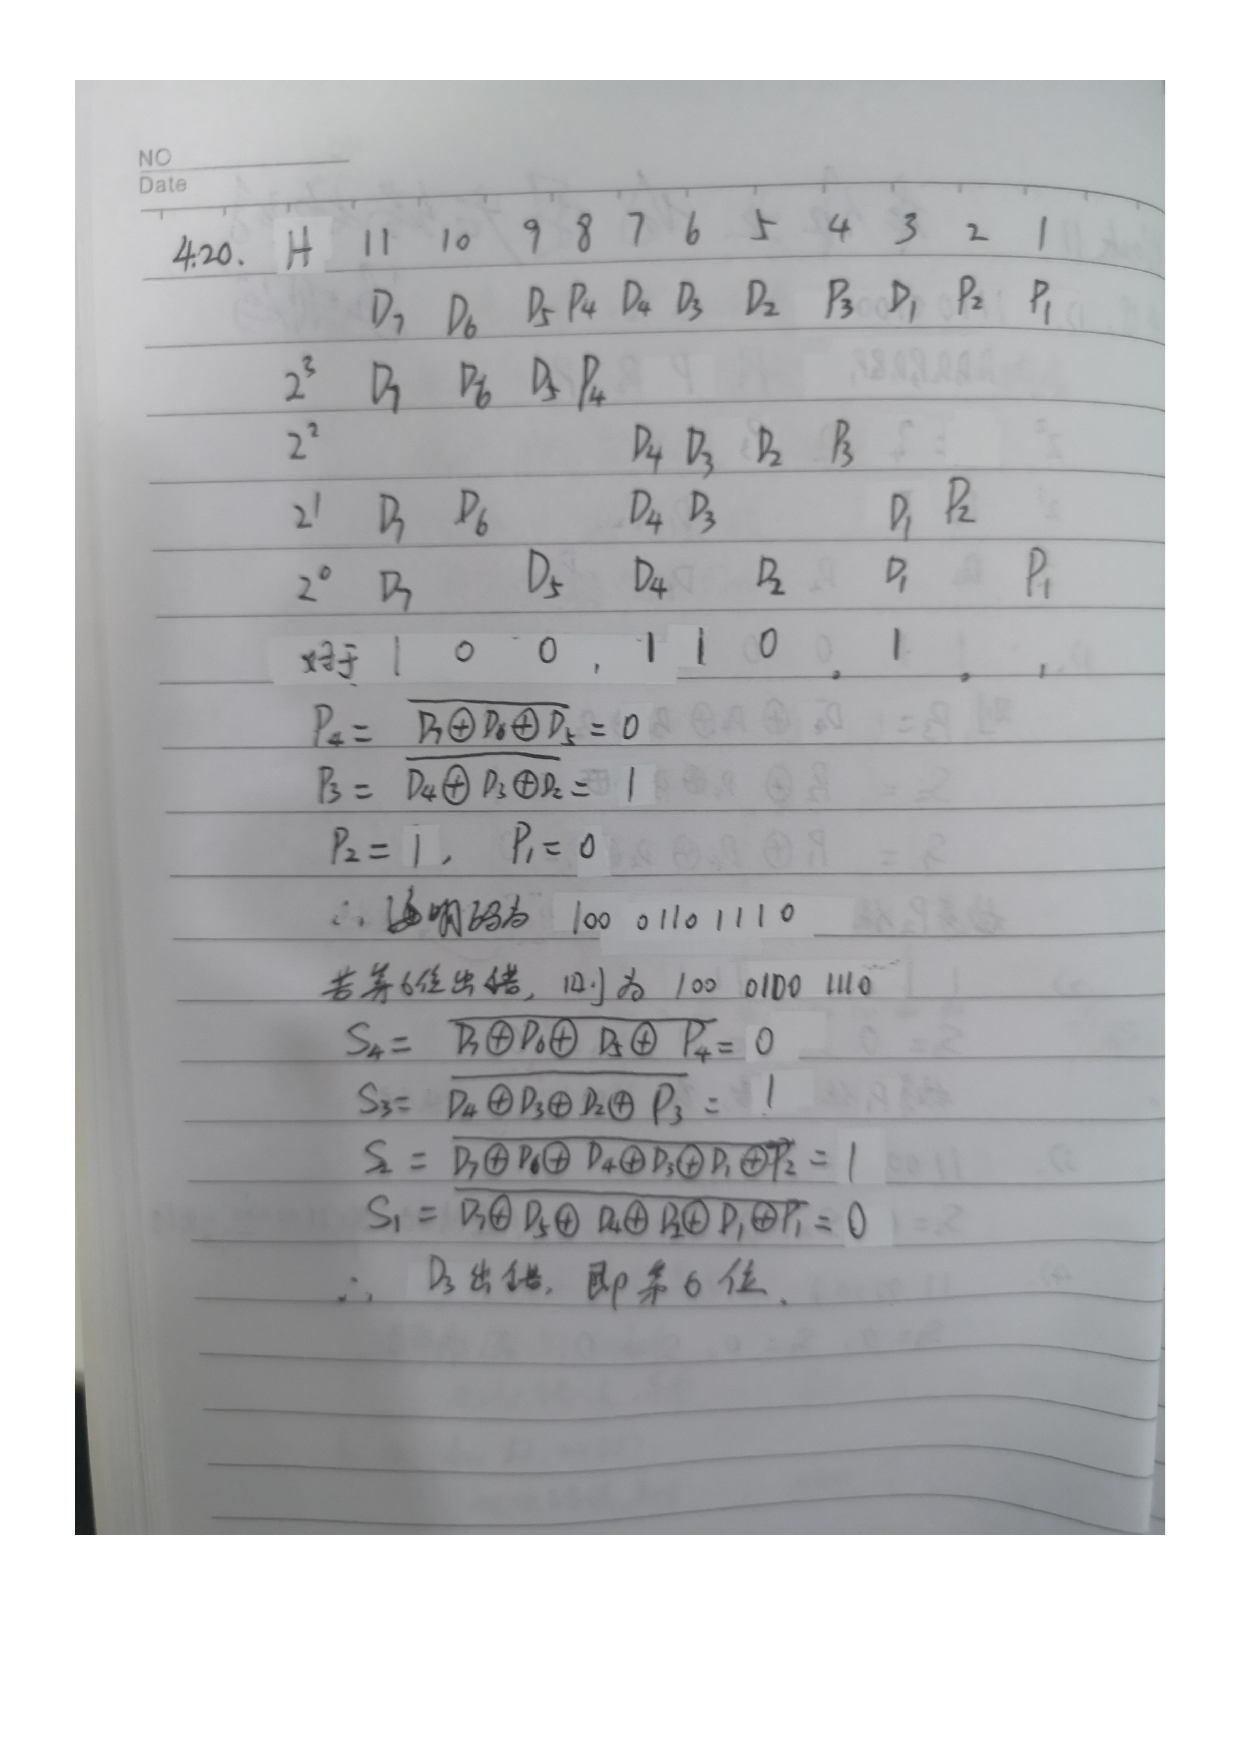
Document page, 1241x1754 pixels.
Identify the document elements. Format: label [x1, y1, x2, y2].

picture [75, 80, 1166, 1535]
